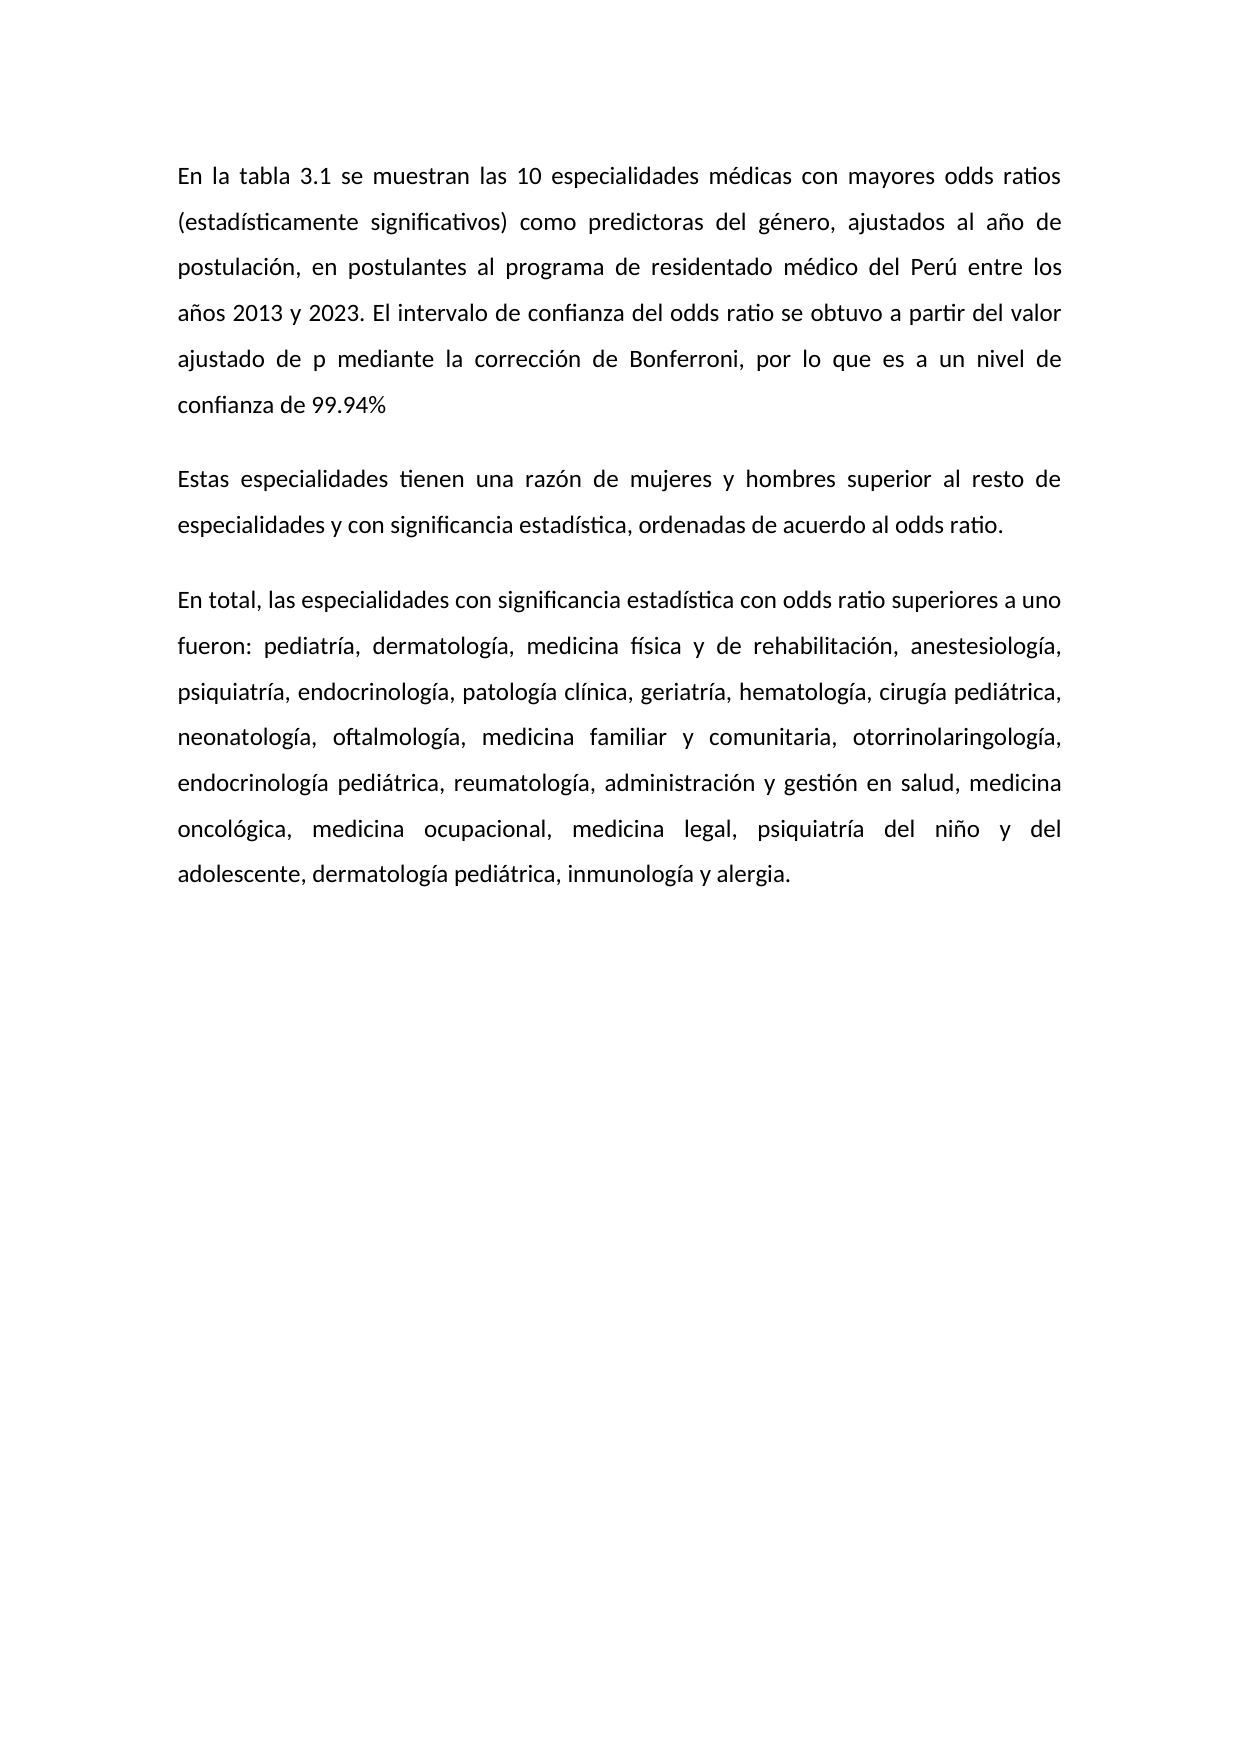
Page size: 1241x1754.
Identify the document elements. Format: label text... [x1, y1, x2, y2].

text En la tabla 3.1 se muestran las 10 especialidades médicas con mayores odds ratios (estadísticamente significativos) como predictoras del género, ajustados al año de postulación, en postulantes al programa de residentado médico del Perú entre los años 2013 y 2023. El intervalo de confianza del odds ratio se obtuvo a partir del valor ajustado de p mediante la corrección de Bonferroni, por lo que es a un nivel de confianza de 99.94% [177, 160, 1063, 419]
text En total, las especialidades con significancia estadística con odds ratio superiores a uno fueron: pediatría, dermatología, medicina física y de rehabilitación, anestesiología, psiquiatría, endocrinología, patología clínica, geriatría, hematología, cirugía pediátrica, neonatología, oftalmología, medicina familiar y comunitaria, otorrinolaringología, endocrinología pediátrica, reumatología, administración y gestión en salud, medicina oncológica, medicina ocupacional, medicina legal, psiquiatría del niño y del adolescente, dermatología pediátrica, inmunología y alergia. [177, 584, 1063, 889]
text Estas especialidades tienen una razón de mujeres y hombres superior al resto de especialidades y con significancia estadística, ordenadas de acuerdo al odds ratio. [177, 464, 1063, 540]
